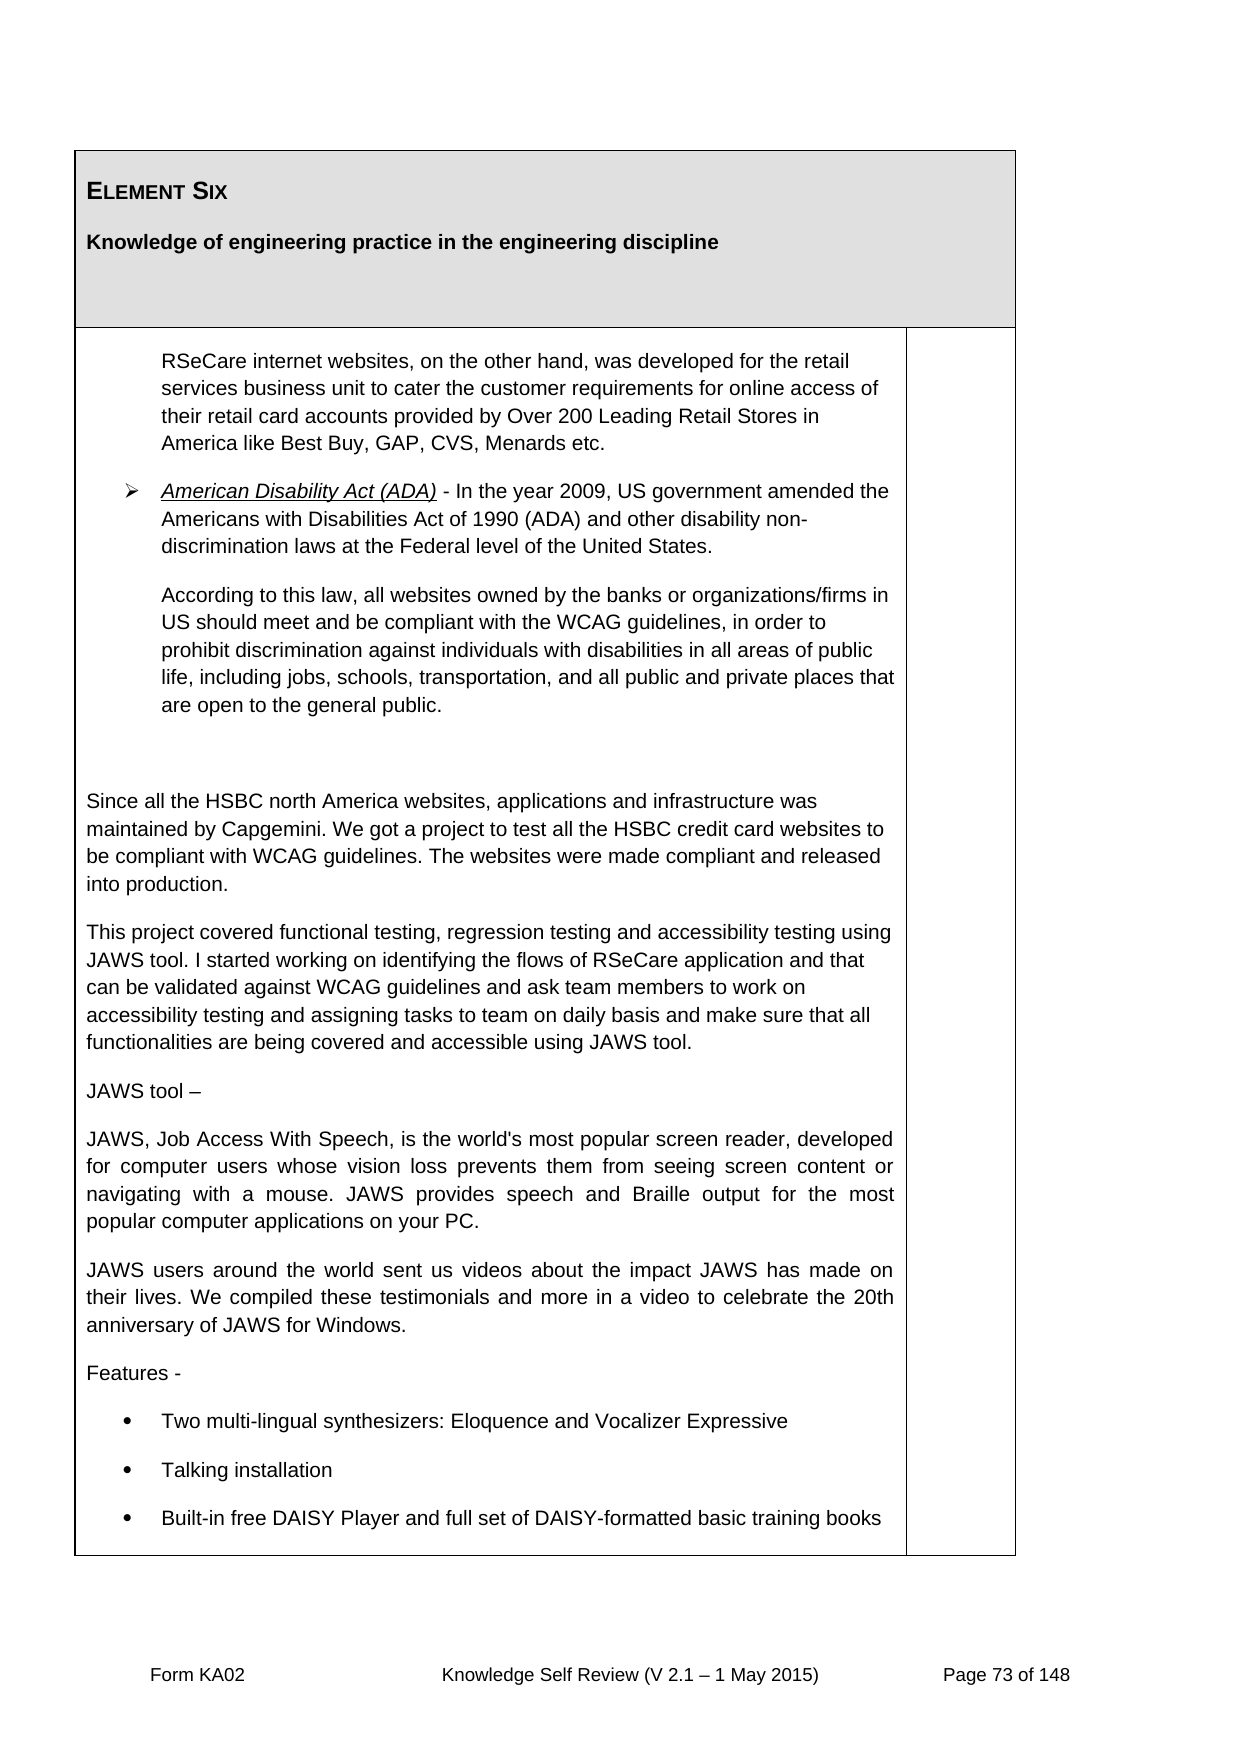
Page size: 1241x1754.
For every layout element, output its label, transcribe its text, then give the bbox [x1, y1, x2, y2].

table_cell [76, 328, 906, 1555]
table_header Element Six Knowledge of engineering practice in the engineering discipline [76, 151, 1015, 327]
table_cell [907, 328, 1015, 1555]
